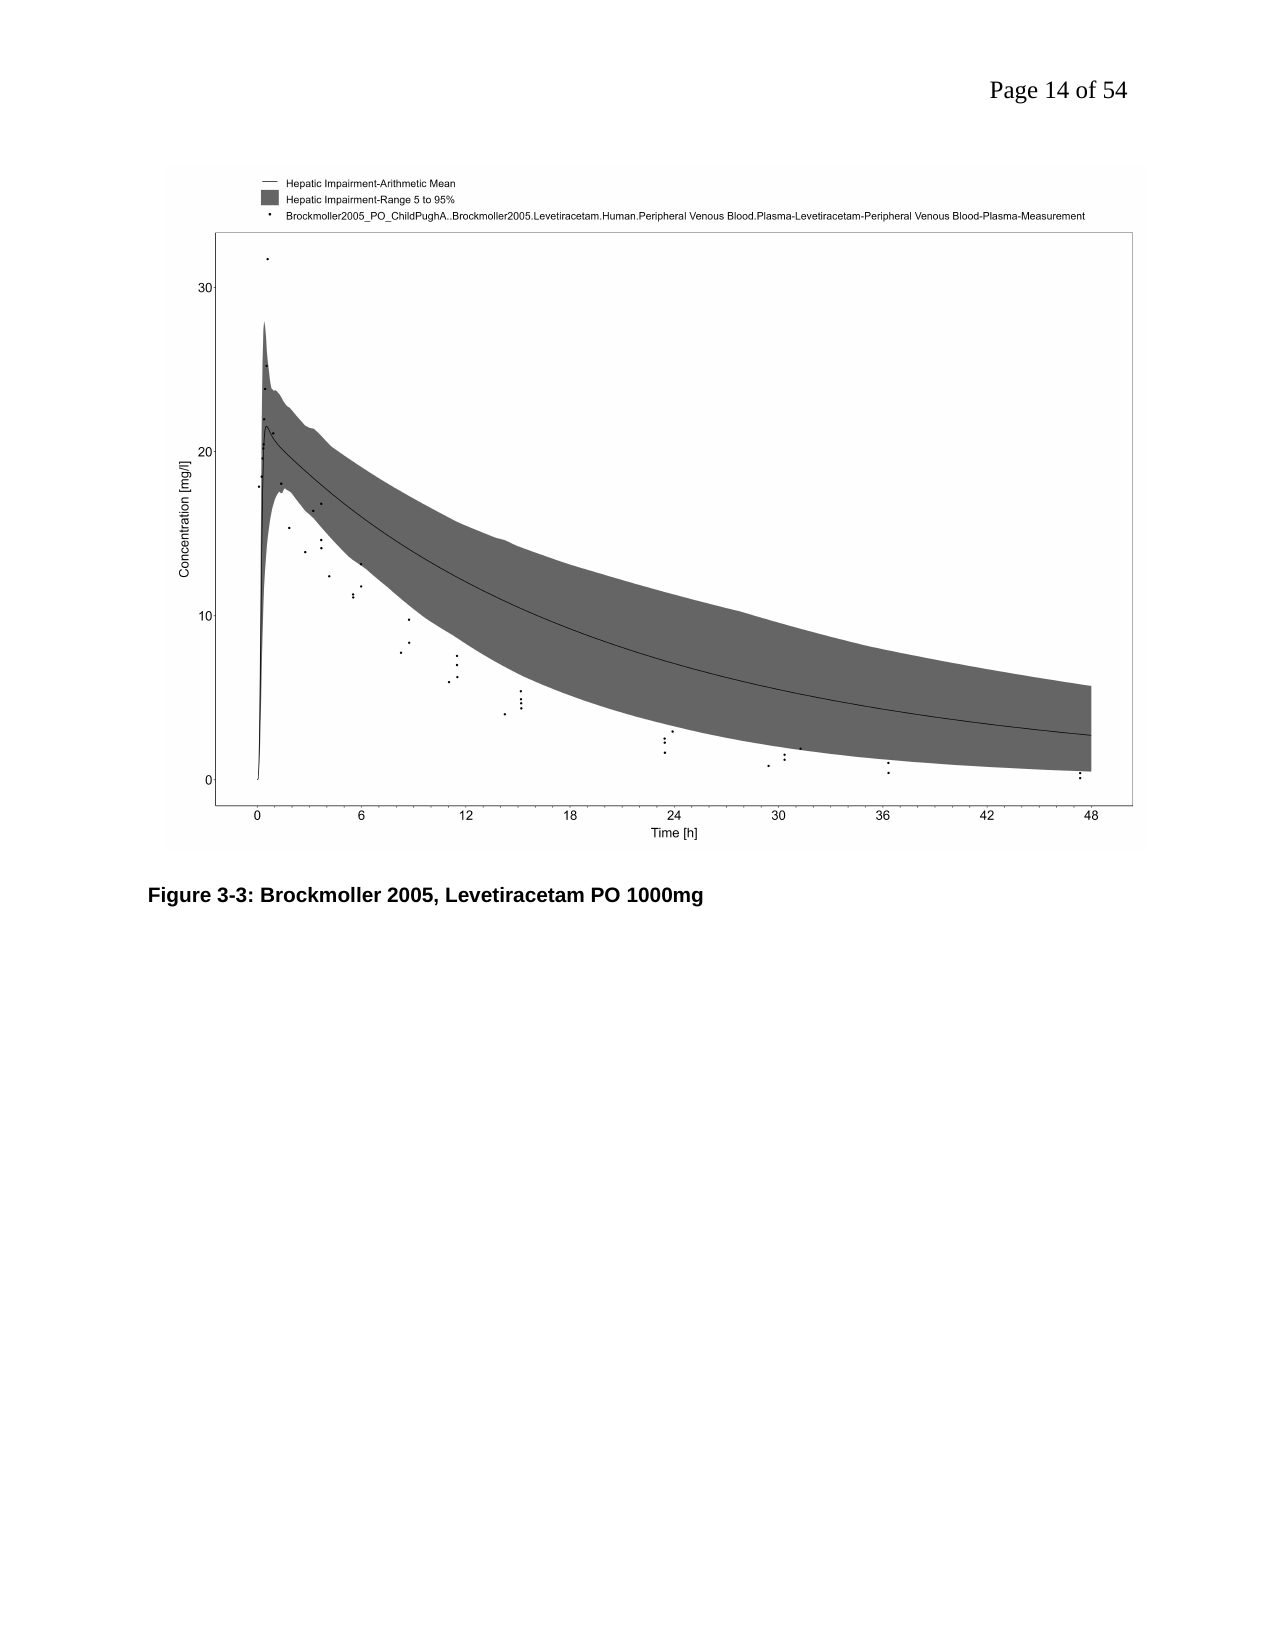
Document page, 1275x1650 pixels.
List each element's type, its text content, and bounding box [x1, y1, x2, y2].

picture [166, 166, 1146, 853]
text Figure 3-3: Brockmoller 2005, Levetiracetam PO 1000mg [148, 883, 1127, 907]
